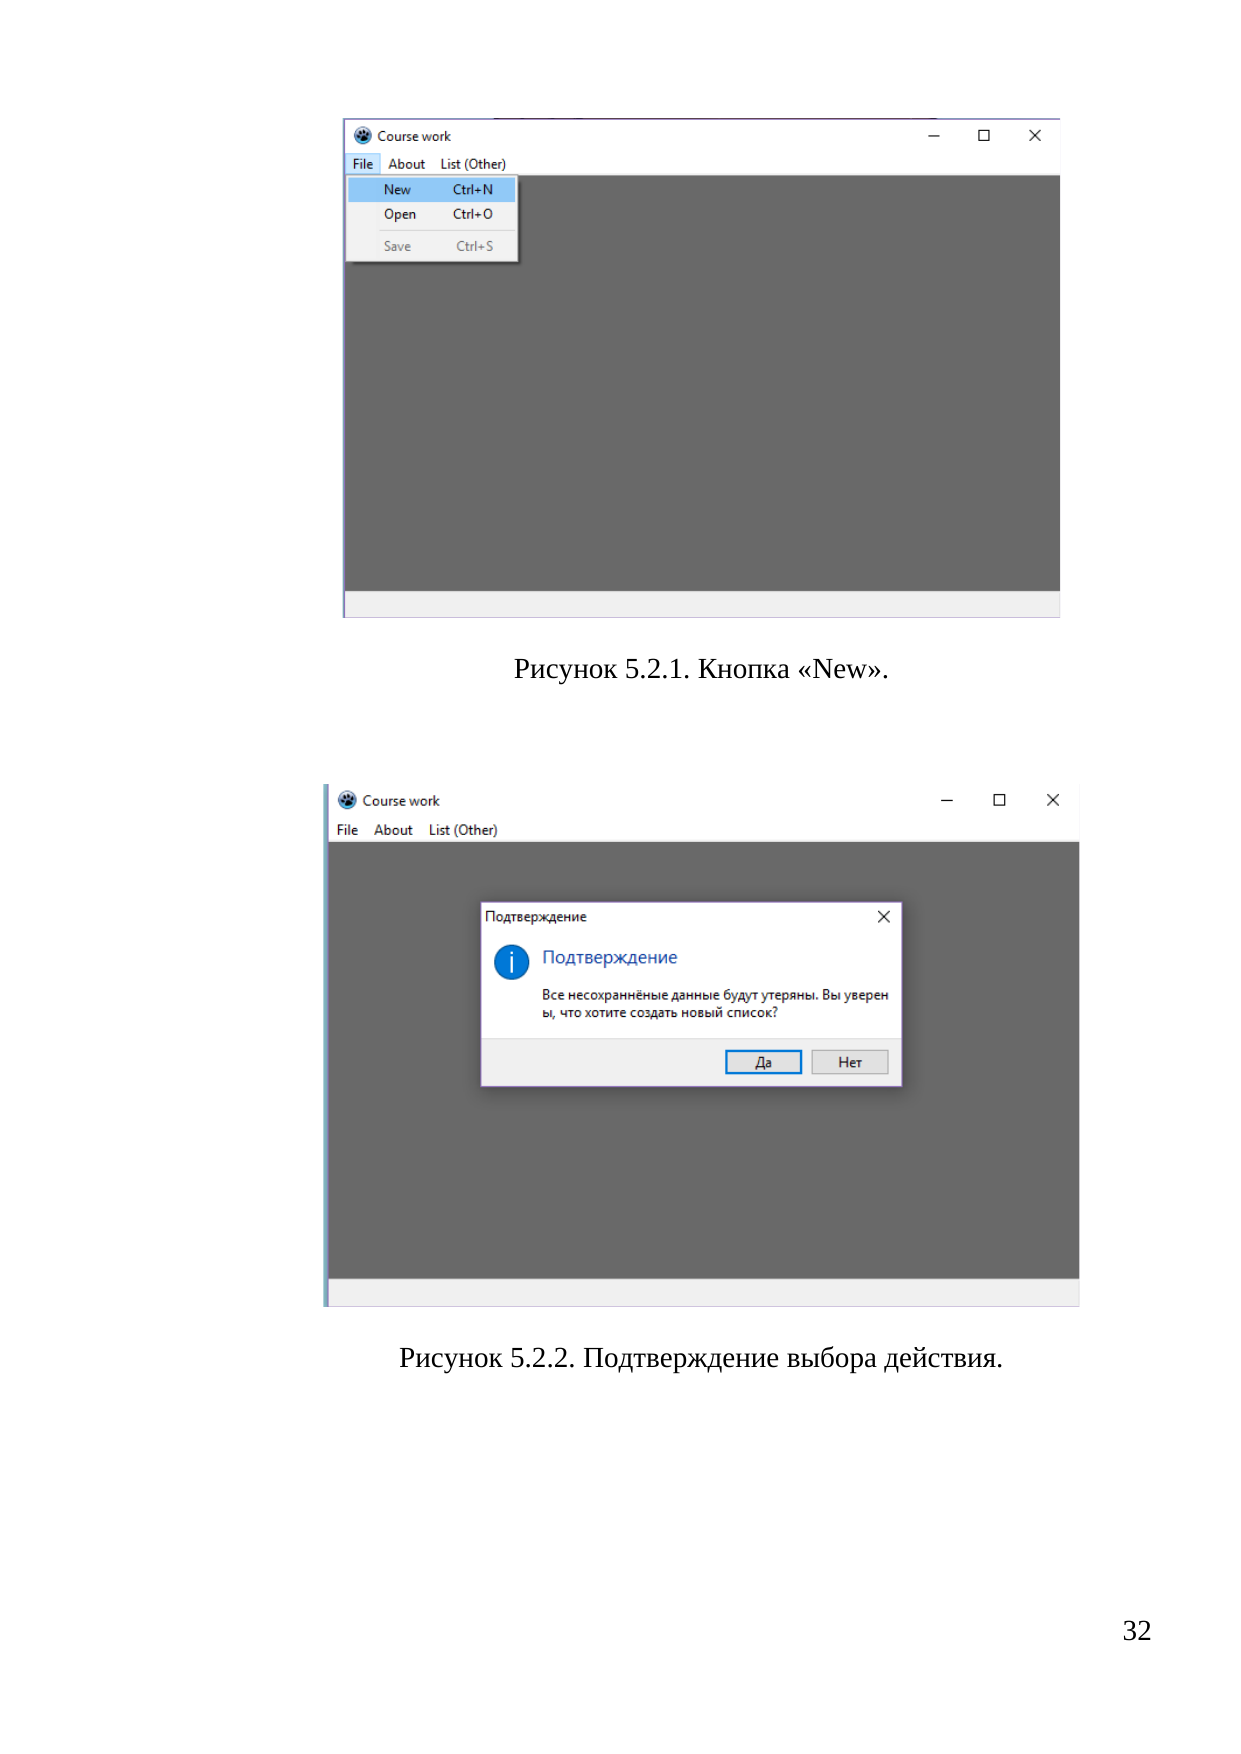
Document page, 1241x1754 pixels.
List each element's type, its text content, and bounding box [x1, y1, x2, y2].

picture [323, 784, 1080, 1307]
text Рисунок 5.2.1. Кнопка «New». [177, 651, 1152, 684]
picture [342, 118, 1060, 618]
text Рисунок 5.2.2. Подтверждение выбора действия. [177, 1340, 1152, 1374]
